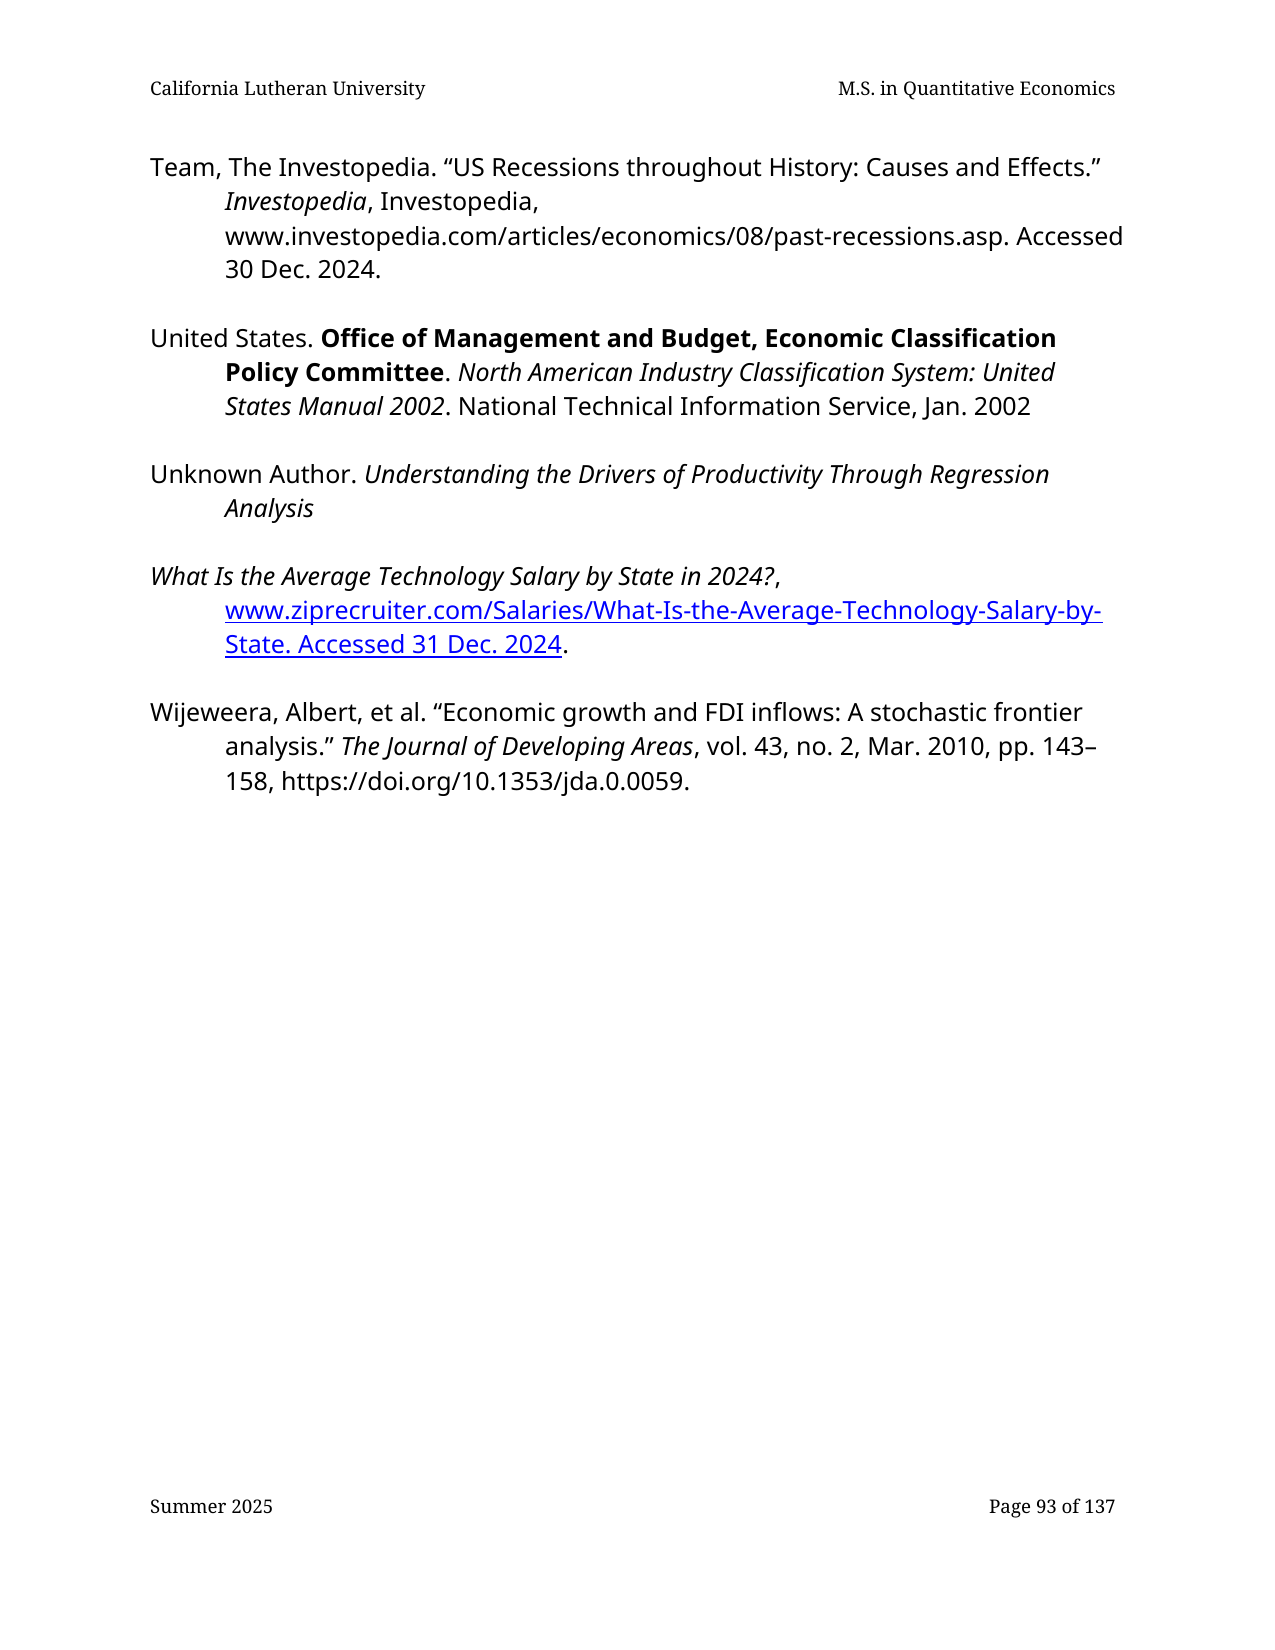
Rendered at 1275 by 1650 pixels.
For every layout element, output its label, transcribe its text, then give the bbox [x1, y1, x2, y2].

text Team, The Investopedia. “US Recessions throughout History: Causes and Effects.” Investopedia, Investopedia, www.investopedia.com/articles/economics/08/past-recessions.asp. Accessed 30 Dec. 2024. [150, 150, 1125, 286]
text What Is the Average Technology Salary by State in 2024?, www.ziprecruiter.com/Salaries/What-Is-the-Average-Technology-Salary-by-State. Accessed 31 Dec. 2024. [150, 559, 1125, 661]
text United States. Office of Management and Budget, Economic Classification Policy Committee. North American Industry Classification System: United States Manual 2002. National Technical Information Service, Jan. 2002 [150, 320, 1125, 422]
text Wijeweera, Albert, et al. “Economic growth and FDI inflows: A stochastic frontier analysis.” The Journal of Developing Areas, vol. 43, no. 2, Mar. 2010, pp. 143–158, https://doi.org/10.1353/jda.0.0059. [150, 695, 1125, 797]
text Unknown Author. Understanding the Drivers of Productivity Through Regression Analysis [150, 457, 1125, 525]
